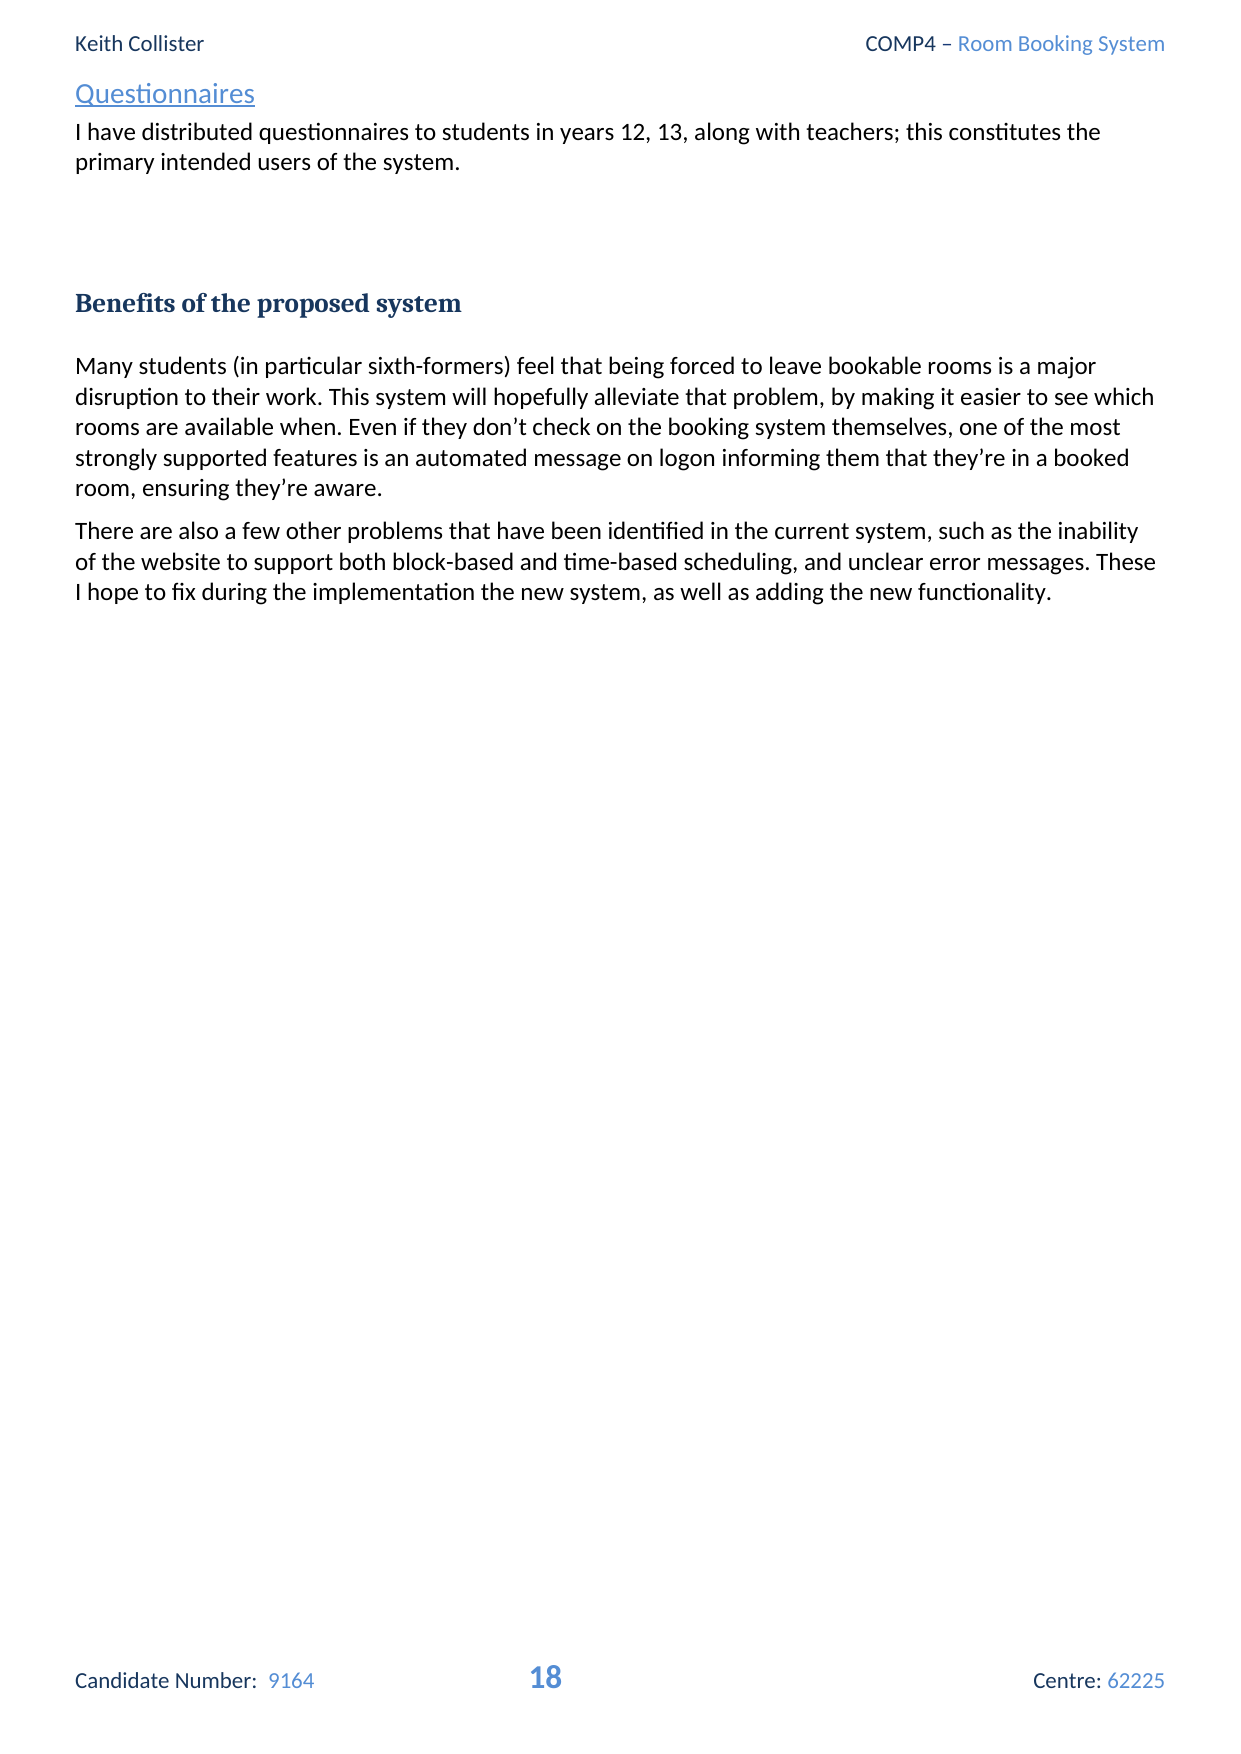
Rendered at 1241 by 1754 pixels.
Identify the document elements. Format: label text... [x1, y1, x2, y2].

subtitle Benefits of the proposed system [75, 288, 1165, 319]
subtitle Questionnaires [75, 75, 1165, 111]
text I have distributed questionnaires to students in years 12, 13, along with teachers; this constitutes the primary intended users of the system. [75, 116, 1165, 238]
text Many students (in particular sixth-formers) feel that being forced to leave bookable rooms is a major disruption to their work. This system will hopefully alleviate that problem, by making it easier to see which rooms are available when. Even if they don’t check on the booking system themselves, one of the most strongly supported features is an automated message on logon informing them that they’re in a booked room, ensuring they’re aware. [75, 350, 1165, 503]
text There are also a few other problems that have been identified in the current system, such as the inability of the website to support both block-based and time-based scheduling, and unclear error messages. These I hope to fix during the implementation the new system, as well as adding the new functionality. [75, 515, 1165, 607]
